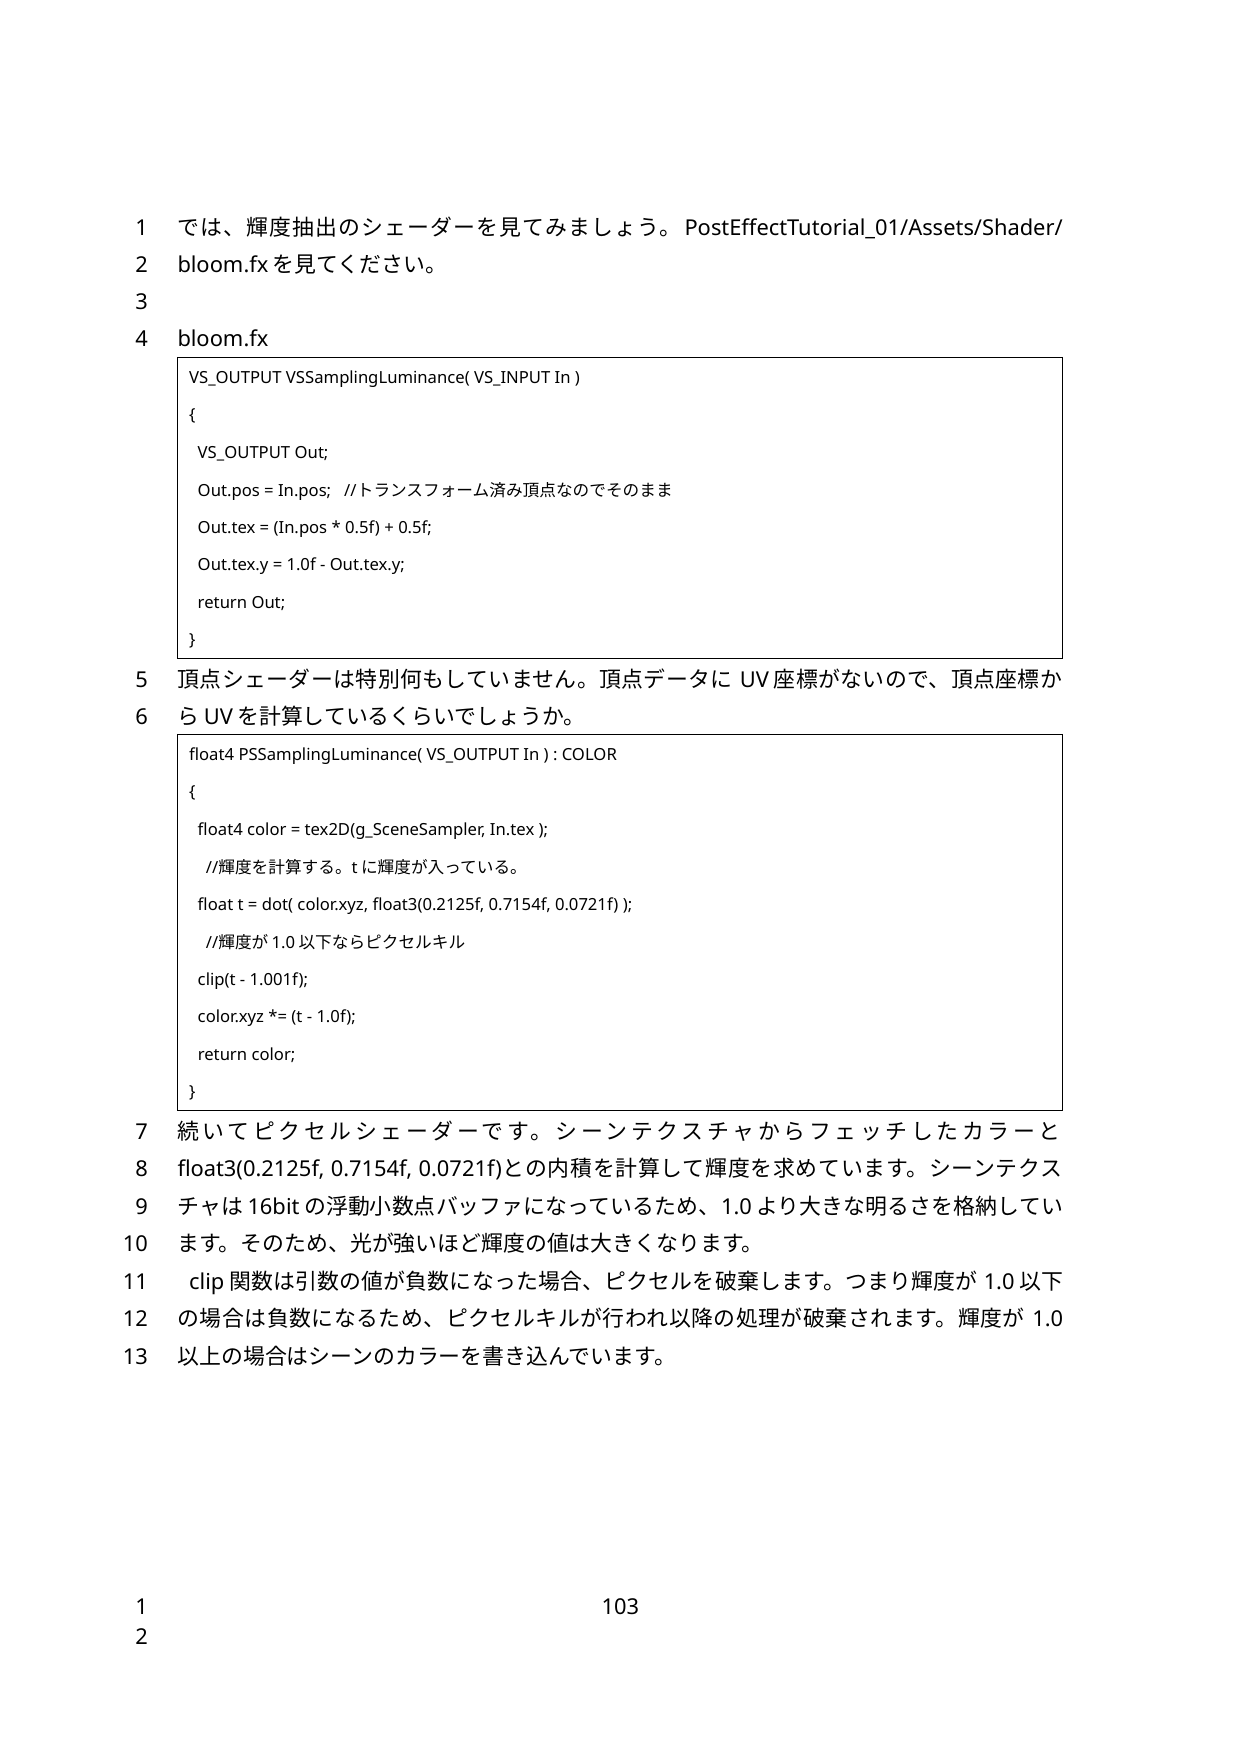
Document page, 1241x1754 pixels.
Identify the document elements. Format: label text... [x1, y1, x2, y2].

text clip関数は引数の値が負数になった場合、ピクセルを破棄します。つまり輝度が1.0以下の場合は負数になるため、ピクセルキルが行われ以降の処理が破棄されます。輝度が1.0以上の場合はシーンのカラーを書き込んでいます。 [177, 1261, 1063, 1373]
table_header VS_OUTPUT VSSamplingLuminance( VS_INPUT In ) { VS_OUTPUT Out; Out.pos = In.pos; //トランスフォーム済み頂点なのでそのまま Out.tex = (In.pos * 0.5f) + 0.5f; Out.tex.y = 1.0f - Out.tex.y; return Out; } [178, 358, 1062, 658]
text 頂点シェーダーは特別何もしていません。頂点データにUV座標がないので、頂点座標からUVを計算しているくらいでしょうか。 [177, 659, 1063, 734]
table_header float4 PSSamplingLuminance( VS_OUTPUT In ) : COLOR { float4 color = tex2D(g_SceneSampler, In.tex ); //輝度を計算する。tに輝度が入っている。 float t = dot( color.xyz, float3(0.2125f, 0.7154f, 0.0721f) ); //輝度が1.0以下ならピクセルキル clip(t - 1.001f); color.xyz *= (t - 1.0f); return color; } [178, 735, 1062, 1110]
text 続いてピクセルシェーダーです。シーンテクスチャからフェッチしたカラーとfloat3(0.2125f, 0.7154f, 0.0721f)との内積を計算して輝度を求めています。シーンテクスチャは16bitの浮動小数点バッファになっているため、1.0より大きな明るさを格納しています。そのため、光が強いほど輝度の値は大きくなります。 [177, 1111, 1063, 1261]
text では、輝度抽出のシェーダーを見てみましょう。PostEffectTutorial_01/Assets/Shader/ bloom.fxを見てください。 [177, 207, 1063, 282]
text bloom.fx [177, 319, 1063, 357]
